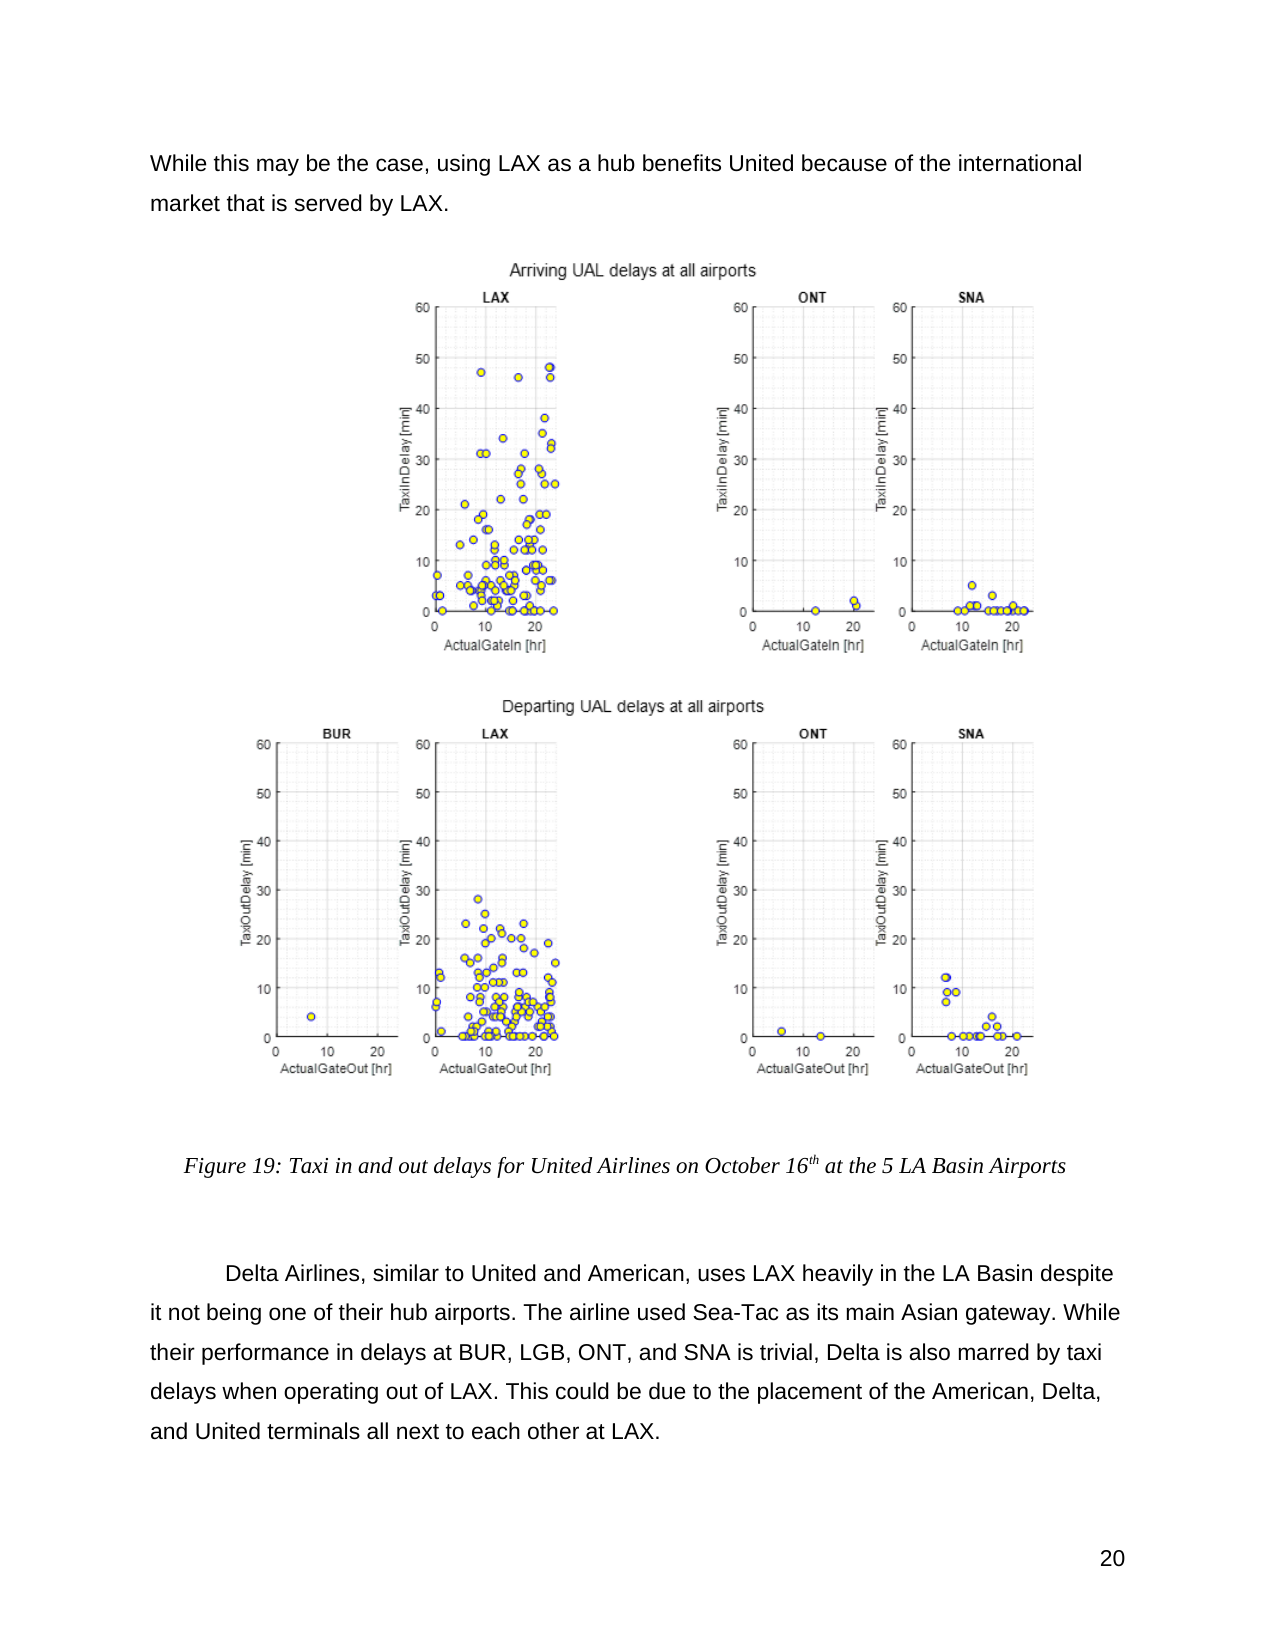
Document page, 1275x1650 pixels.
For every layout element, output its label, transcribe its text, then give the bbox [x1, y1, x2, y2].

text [150, 150, 1125, 216]
text Delta Airlines, similar to United and American, uses LAX heavily in the LA Basin despite it not being one of their hub airports. The airline used Sea-Tac as its main Asian gateway. While their performance in delays at BUR, LGB, ONT, and SNA is trivial, Delta is also marred by taxi delays when operating out of LAX. This could be due to the placement of the American, Delta, and United terminals all next to each other at LAX. [150, 1111, 1125, 1444]
picture [150, 687, 1125, 1078]
picture [150, 249, 1125, 654]
